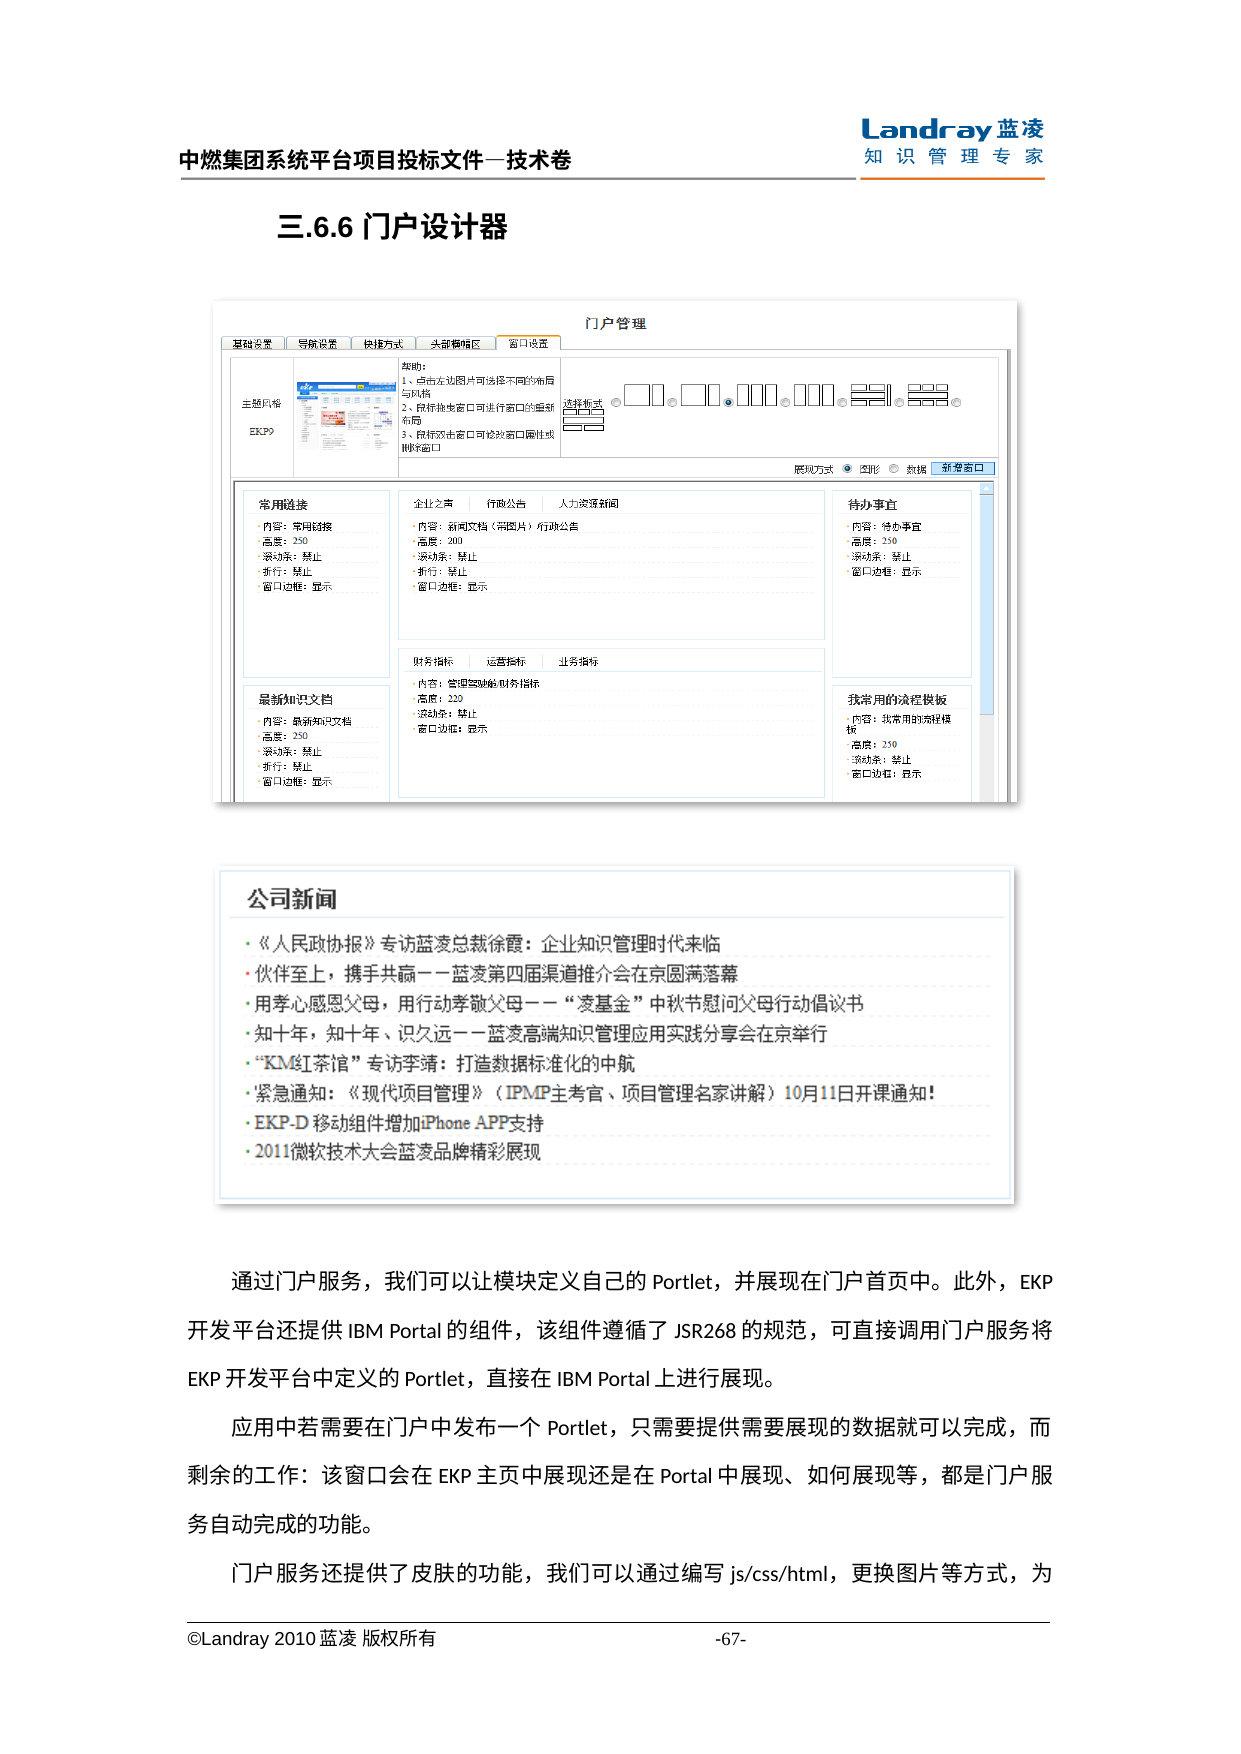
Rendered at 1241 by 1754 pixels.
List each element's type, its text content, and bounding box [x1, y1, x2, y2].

picture [213, 300, 1017, 802]
list 通过门户服务，我们可以让模块定义自己的Portlet，并展现在门户首页中。此外，EKP开发平台还提供IBM Portal的组件，该组件遵循了JSR268的规范，可直接调用门户服务将EKP开发平台中定义的Portlet，直接在IBM Portal上进行展现。 [187, 1263, 1053, 1393]
subtitle 门户设计器 [276, 193, 1053, 258]
picture [215, 866, 1014, 1204]
picture [180, 118, 1045, 180]
list 门户服务还提供了皮肤的功能，我们可以通过编写js/css/html，更换图片等方式，为系统进行换肤。 [187, 1555, 1053, 1588]
list 应用中若需要在门户中发布一个Portlet，只需要提供需要展现的数据就可以完成，而剩余的工作：该窗口会在EKP主页中展现还是在Portal中展现、如何展现等，都是门户服务自动完成的功能。 [187, 1409, 1053, 1539]
